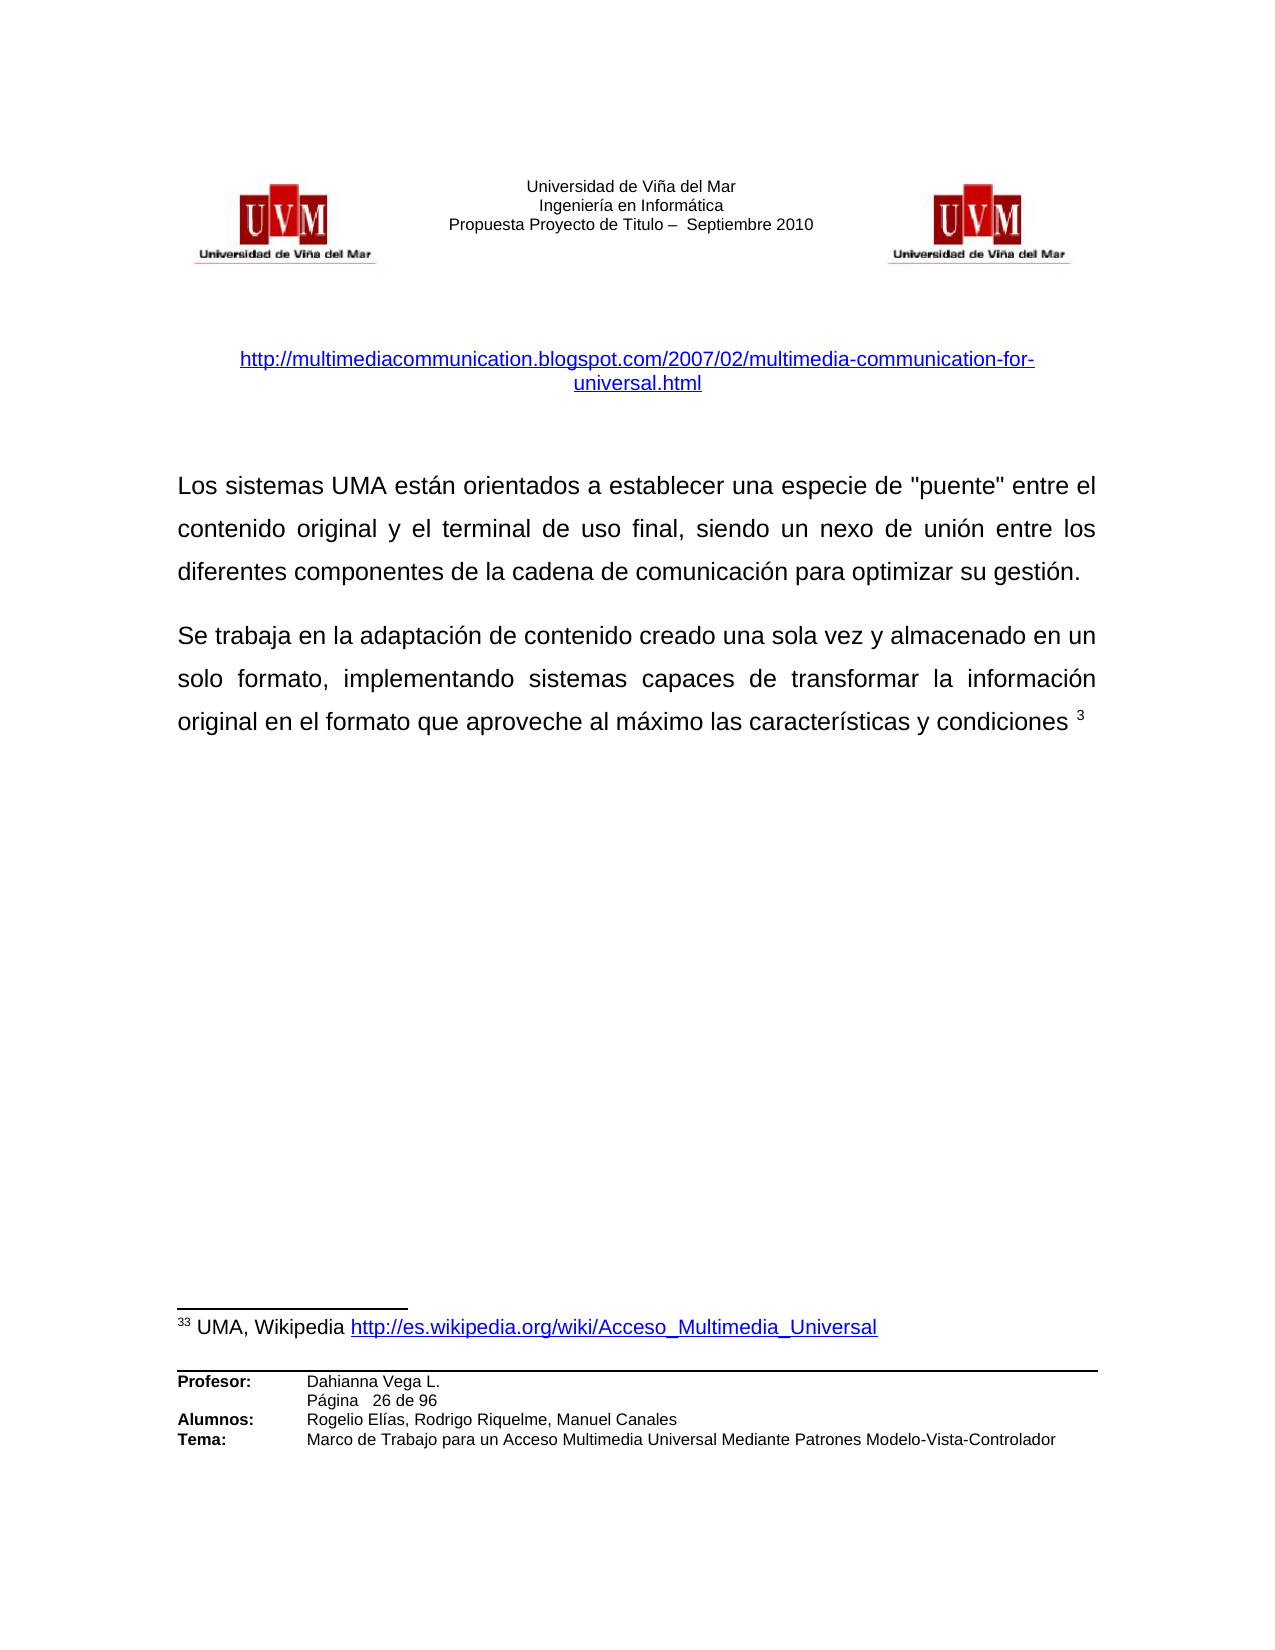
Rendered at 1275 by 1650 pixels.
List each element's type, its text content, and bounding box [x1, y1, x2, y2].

text Los sistemas UMA están orientados a establecer una especie de "puente" entre el contenido original y el terminal de uso final, siendo un nexo de unión entre los diferentes componentes de la cadena de comunicación para optimizar su gestión. [177, 471, 1098, 586]
text Se trabaja en la adaptación de contenido creado una sola vez y almacenado en un solo formato, implementando sistemas capaces de transformar la información original en el formato que aproveche al máximo las características y condiciones [177, 621, 1098, 736]
picture [177, 176, 390, 267]
picture [871, 176, 1084, 267]
subtitle http://multimediacommunication.blogspot.com/2007/02/multimedia-communication-for-universal.html [177, 346, 1098, 394]
